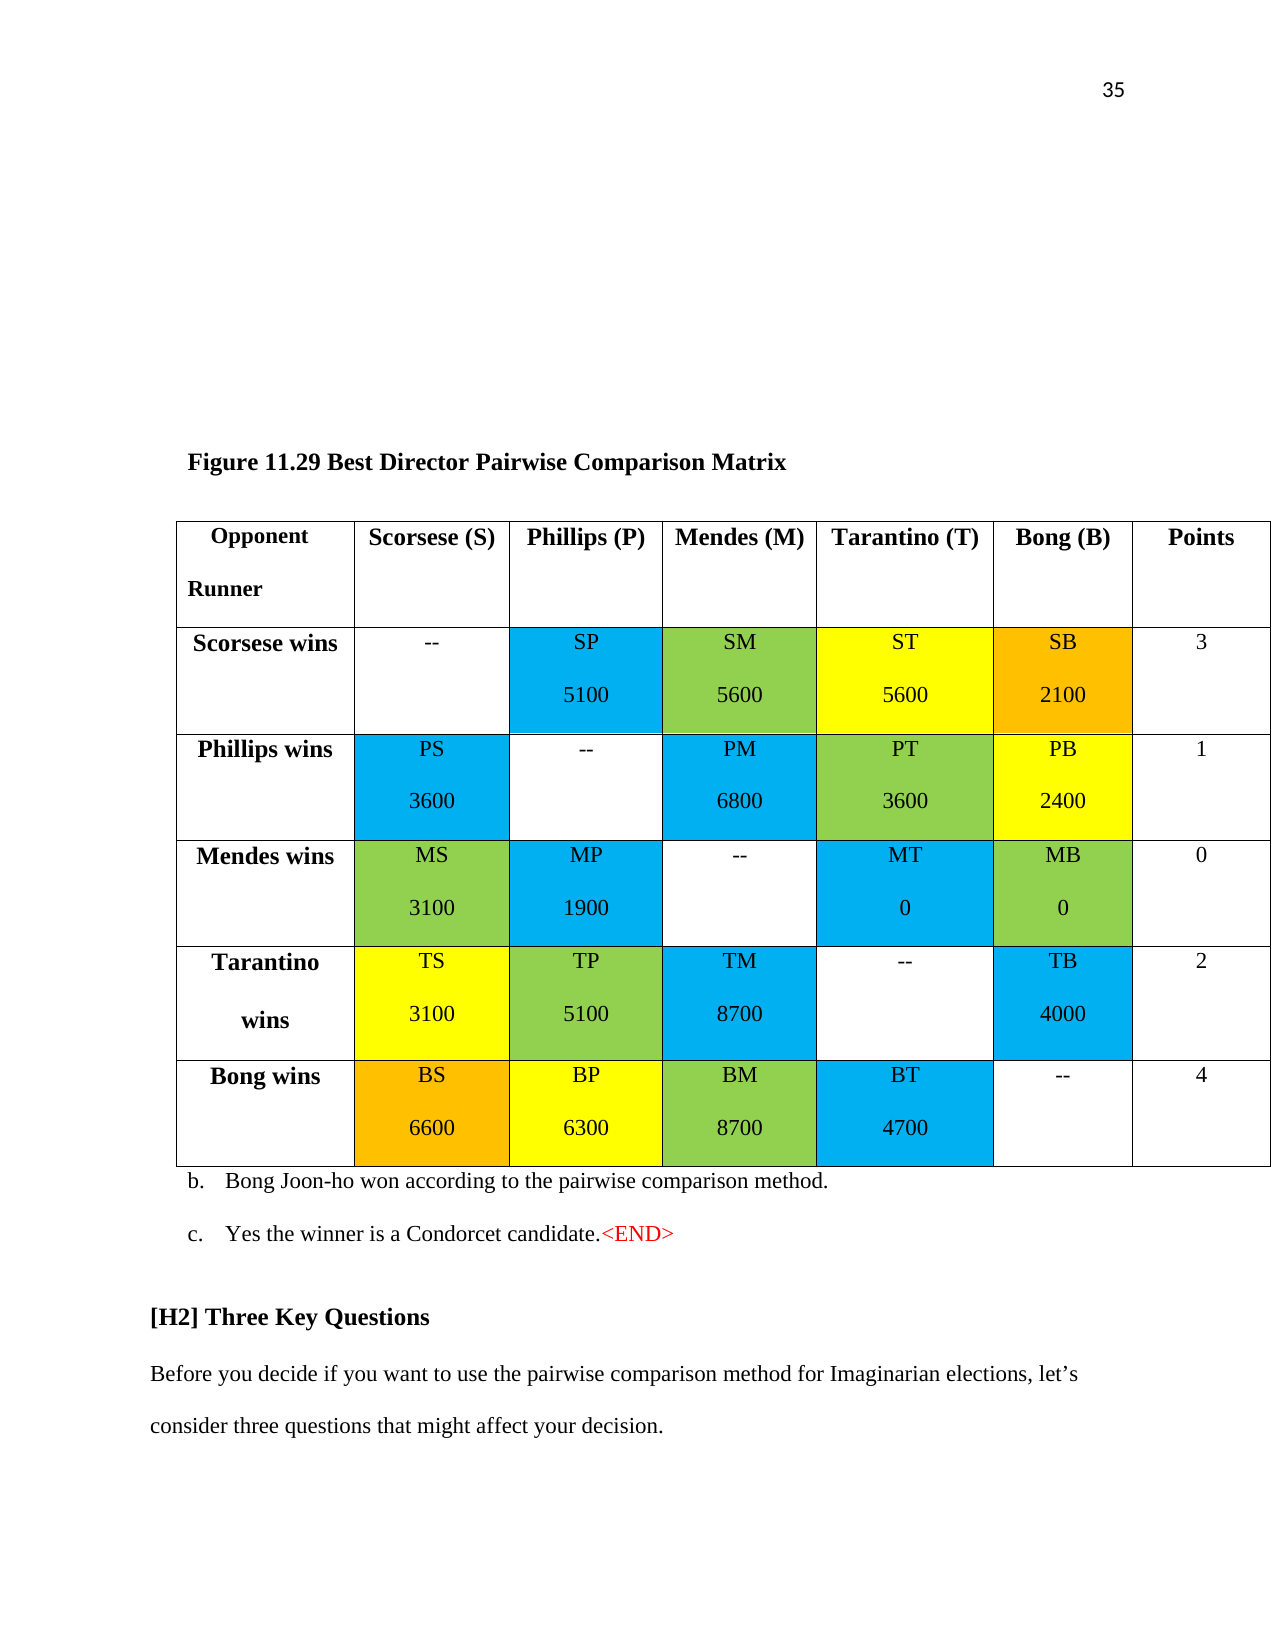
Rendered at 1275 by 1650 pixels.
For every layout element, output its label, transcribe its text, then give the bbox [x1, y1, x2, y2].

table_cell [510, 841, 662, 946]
text Before you decide if you want to use the pairwise comparison method for Imaginarian elections, let’s consider three questions that might affect your decision. [150, 1360, 1125, 1439]
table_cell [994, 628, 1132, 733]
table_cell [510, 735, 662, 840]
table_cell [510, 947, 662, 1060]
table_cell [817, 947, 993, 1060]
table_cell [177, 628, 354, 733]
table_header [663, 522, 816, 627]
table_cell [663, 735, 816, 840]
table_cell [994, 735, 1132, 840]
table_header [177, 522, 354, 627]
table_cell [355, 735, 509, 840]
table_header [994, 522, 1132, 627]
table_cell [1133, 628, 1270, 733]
subtitle [H2] Three Key Questions [150, 1302, 1125, 1331]
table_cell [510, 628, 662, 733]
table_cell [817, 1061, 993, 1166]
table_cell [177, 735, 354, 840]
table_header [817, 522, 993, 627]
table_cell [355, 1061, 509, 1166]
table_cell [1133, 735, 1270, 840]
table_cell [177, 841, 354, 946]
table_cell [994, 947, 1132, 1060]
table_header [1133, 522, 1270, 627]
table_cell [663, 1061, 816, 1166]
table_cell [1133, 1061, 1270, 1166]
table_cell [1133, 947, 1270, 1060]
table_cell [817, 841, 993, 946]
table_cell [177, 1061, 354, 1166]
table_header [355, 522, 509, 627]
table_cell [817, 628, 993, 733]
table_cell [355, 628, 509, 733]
list Yes the winner is a Condorcet candidate.<END> [187, 1220, 1125, 1246]
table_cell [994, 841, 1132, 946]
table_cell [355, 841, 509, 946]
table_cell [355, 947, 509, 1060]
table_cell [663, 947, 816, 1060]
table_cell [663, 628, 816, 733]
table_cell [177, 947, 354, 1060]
list Bong Joon-ho won according to the pairwise comparison method. [187, 1167, 1125, 1193]
text Figure 11.29 Best Director Pairwise Comparison Matrix [187, 447, 1125, 475]
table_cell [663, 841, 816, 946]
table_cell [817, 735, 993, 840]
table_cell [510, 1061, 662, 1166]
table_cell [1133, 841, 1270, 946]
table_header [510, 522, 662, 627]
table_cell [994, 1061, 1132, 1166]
